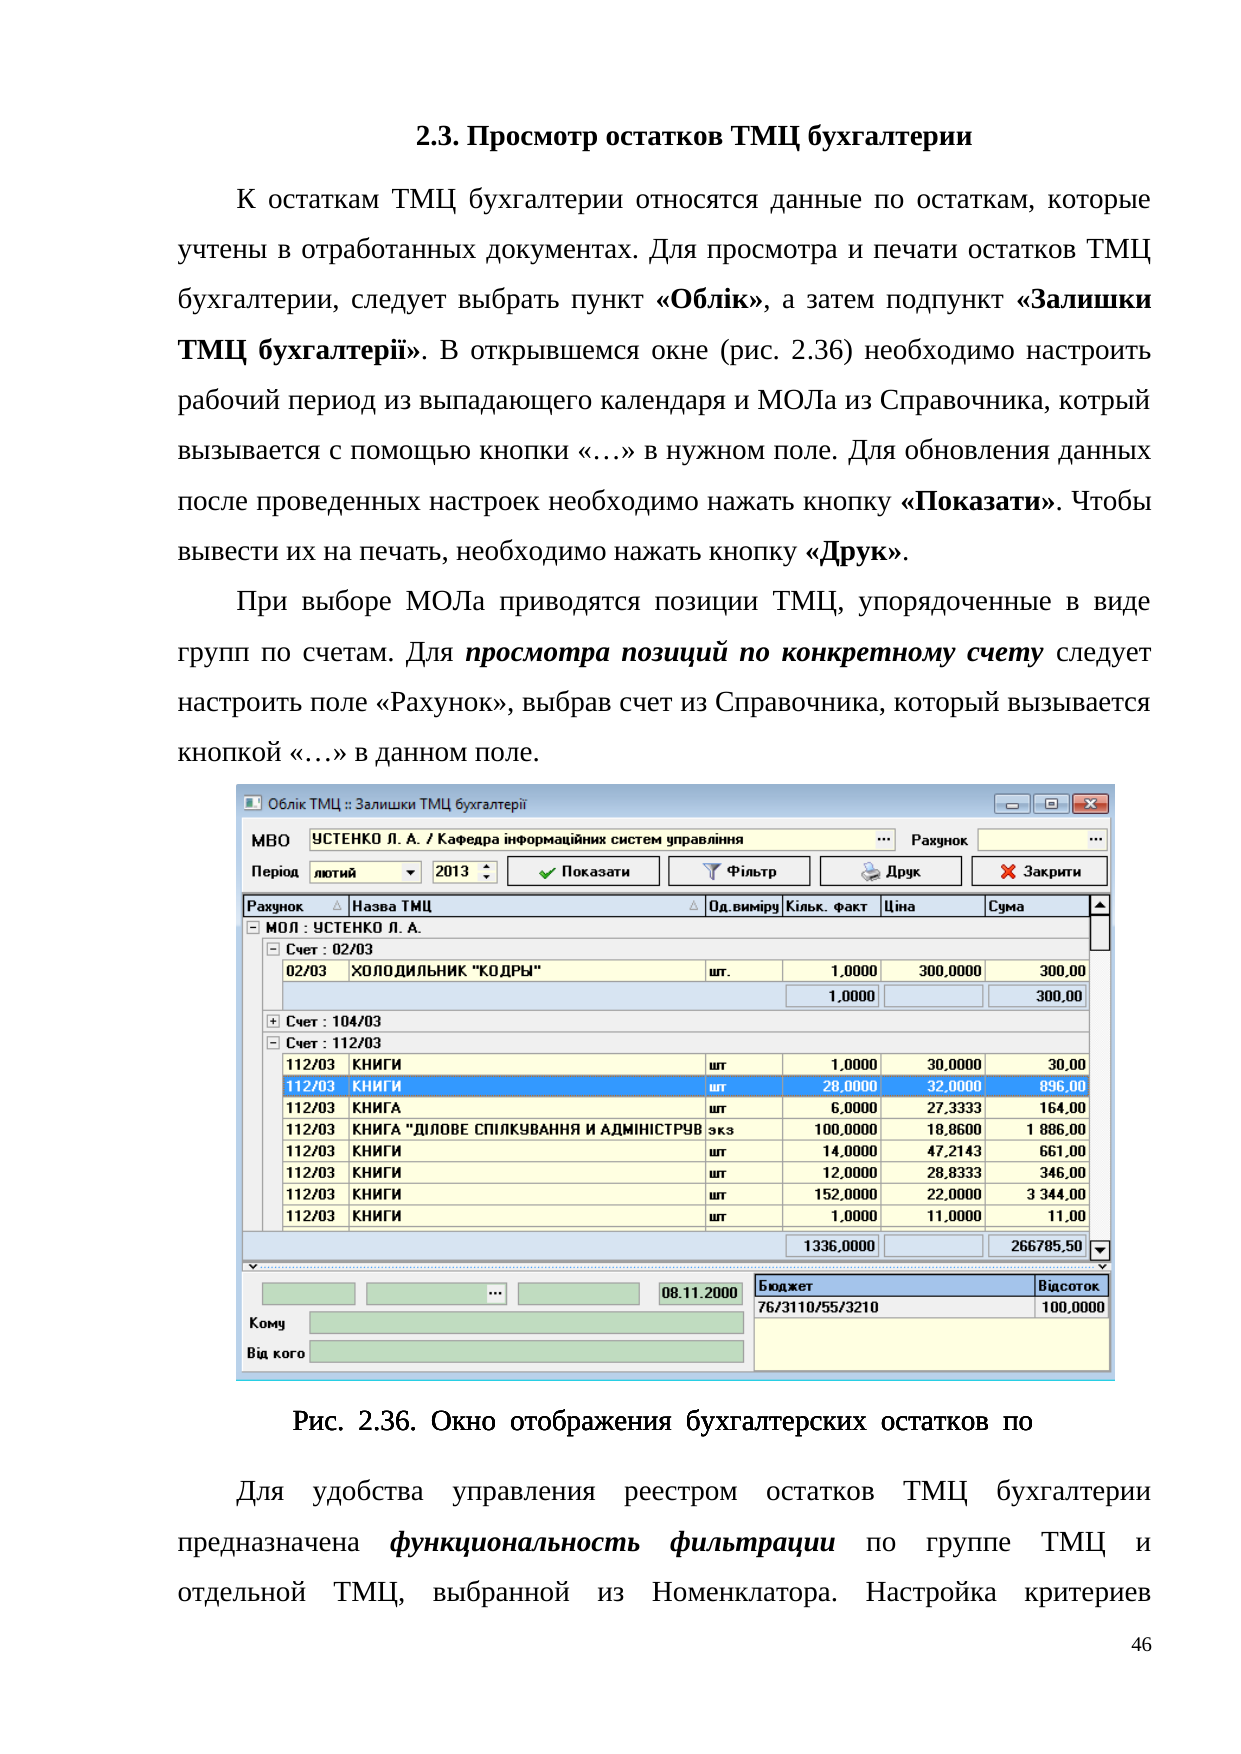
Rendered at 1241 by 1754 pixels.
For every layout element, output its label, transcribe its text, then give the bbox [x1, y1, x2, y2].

text При выборе МОЛа приводятся позиции ТМЦ, упорядоченные в виде групп по счетам. Для просмотра позиций по конкретному счету следует настроить поле «Рахунок», выбрав счет из Справочника, который вызывается кнопкой «…» в данном поле. [177, 583, 1152, 768]
picture [236, 784, 1115, 1381]
text К остаткам ТМЦ бухгалтерии относятся данные по остаткам, которые учтены в отработанных документах. Для просмотра и печати остатков ТМЦ бухгалтерии, следует выбрать пункт «Облік», а затем подпункт «Залишки ТМЦ бухгалтерії». В открывшемся окне (рис. 2.36) необходимо настроить рабочий период из выпадающего календаря и МОЛа из Справочника, котрый вызывается с помощью кнопки «…» в нужном поле. Для обновления данных после проведенных настроек необходимо нажать кнопку «Показати». Чтобы вывести их на печать, необходимо нажать кнопку «Друк». [177, 181, 1152, 567]
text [177, 1473, 1152, 1608]
subtitle 2.3. Просмотр остатков ТМЦ бухгалтерии [236, 118, 1152, 152]
